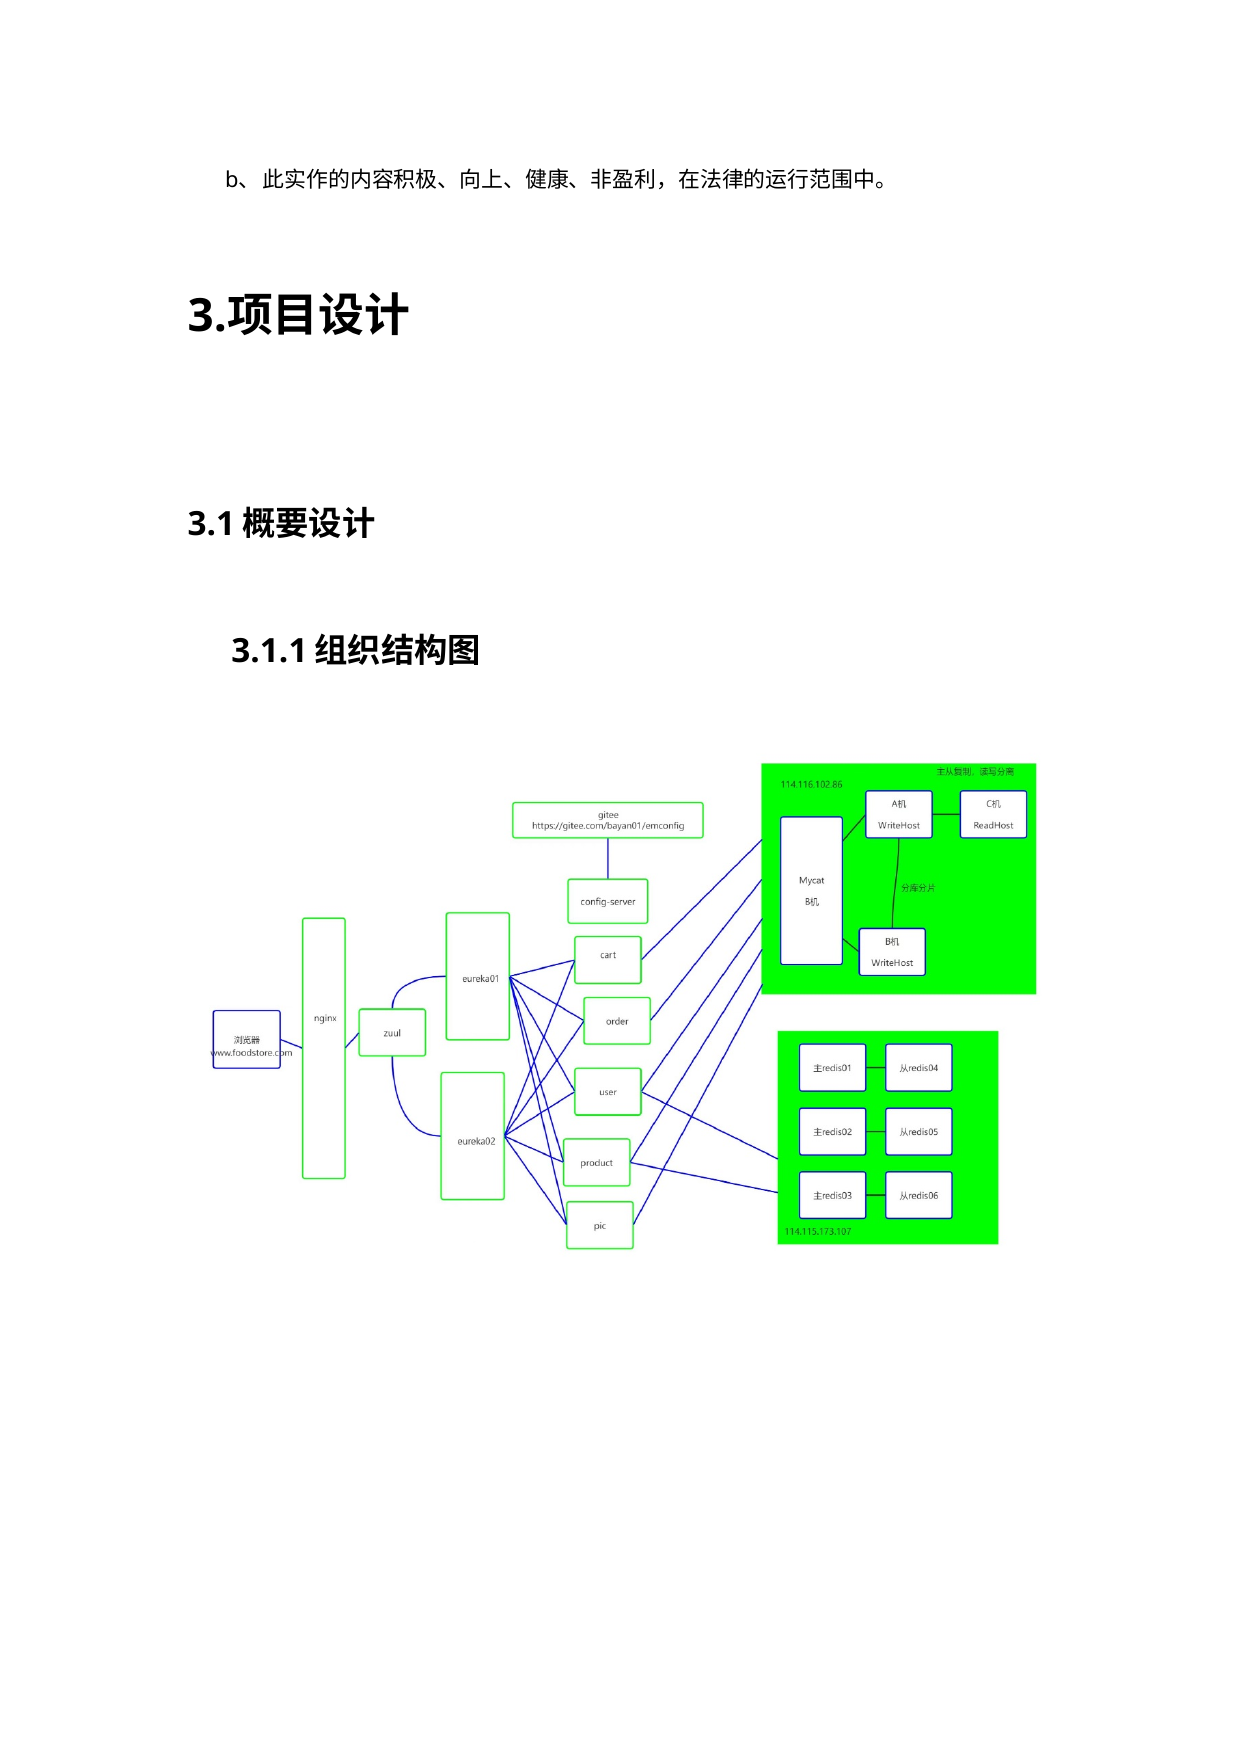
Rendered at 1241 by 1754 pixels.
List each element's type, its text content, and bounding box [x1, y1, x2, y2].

subtitle 3.1.1组织结构图 [187, 615, 1053, 680]
picture [187, 742, 1052, 1261]
list 此实作的内容积极、向上、健康、非盈利，在法律的运行范围中。 [225, 162, 1053, 194]
subtitle 3.1概要设计 [187, 488, 1053, 553]
subtitle 3.项目设计 [187, 262, 1053, 360]
